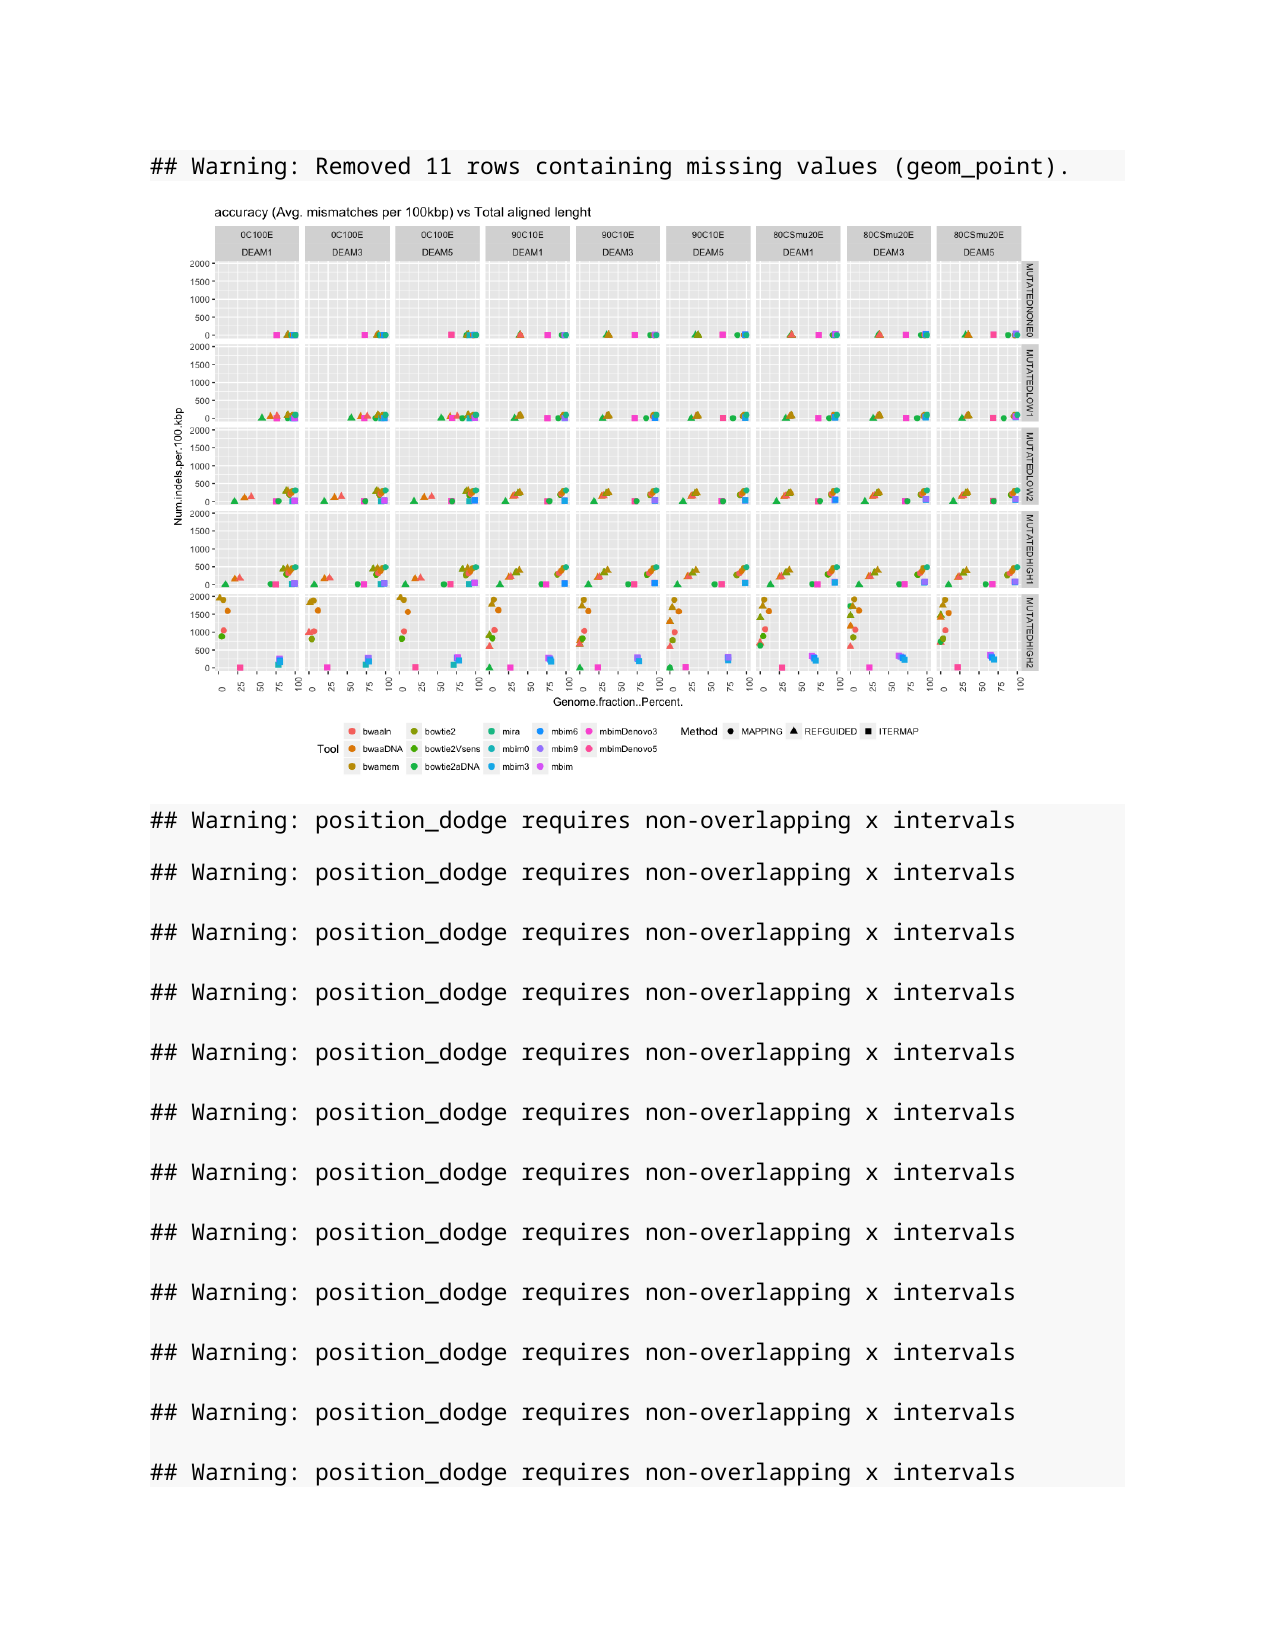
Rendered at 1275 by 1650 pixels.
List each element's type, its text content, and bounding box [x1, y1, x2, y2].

text ## Warning: Removed 11 rows containing missing values (geom_point). [150, 150, 1125, 181]
picture [168, 202, 1044, 786]
text ## Warning: position_dodge requires non-overlapping x intervals [150, 804, 1125, 835]
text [150, 856, 1125, 1487]
